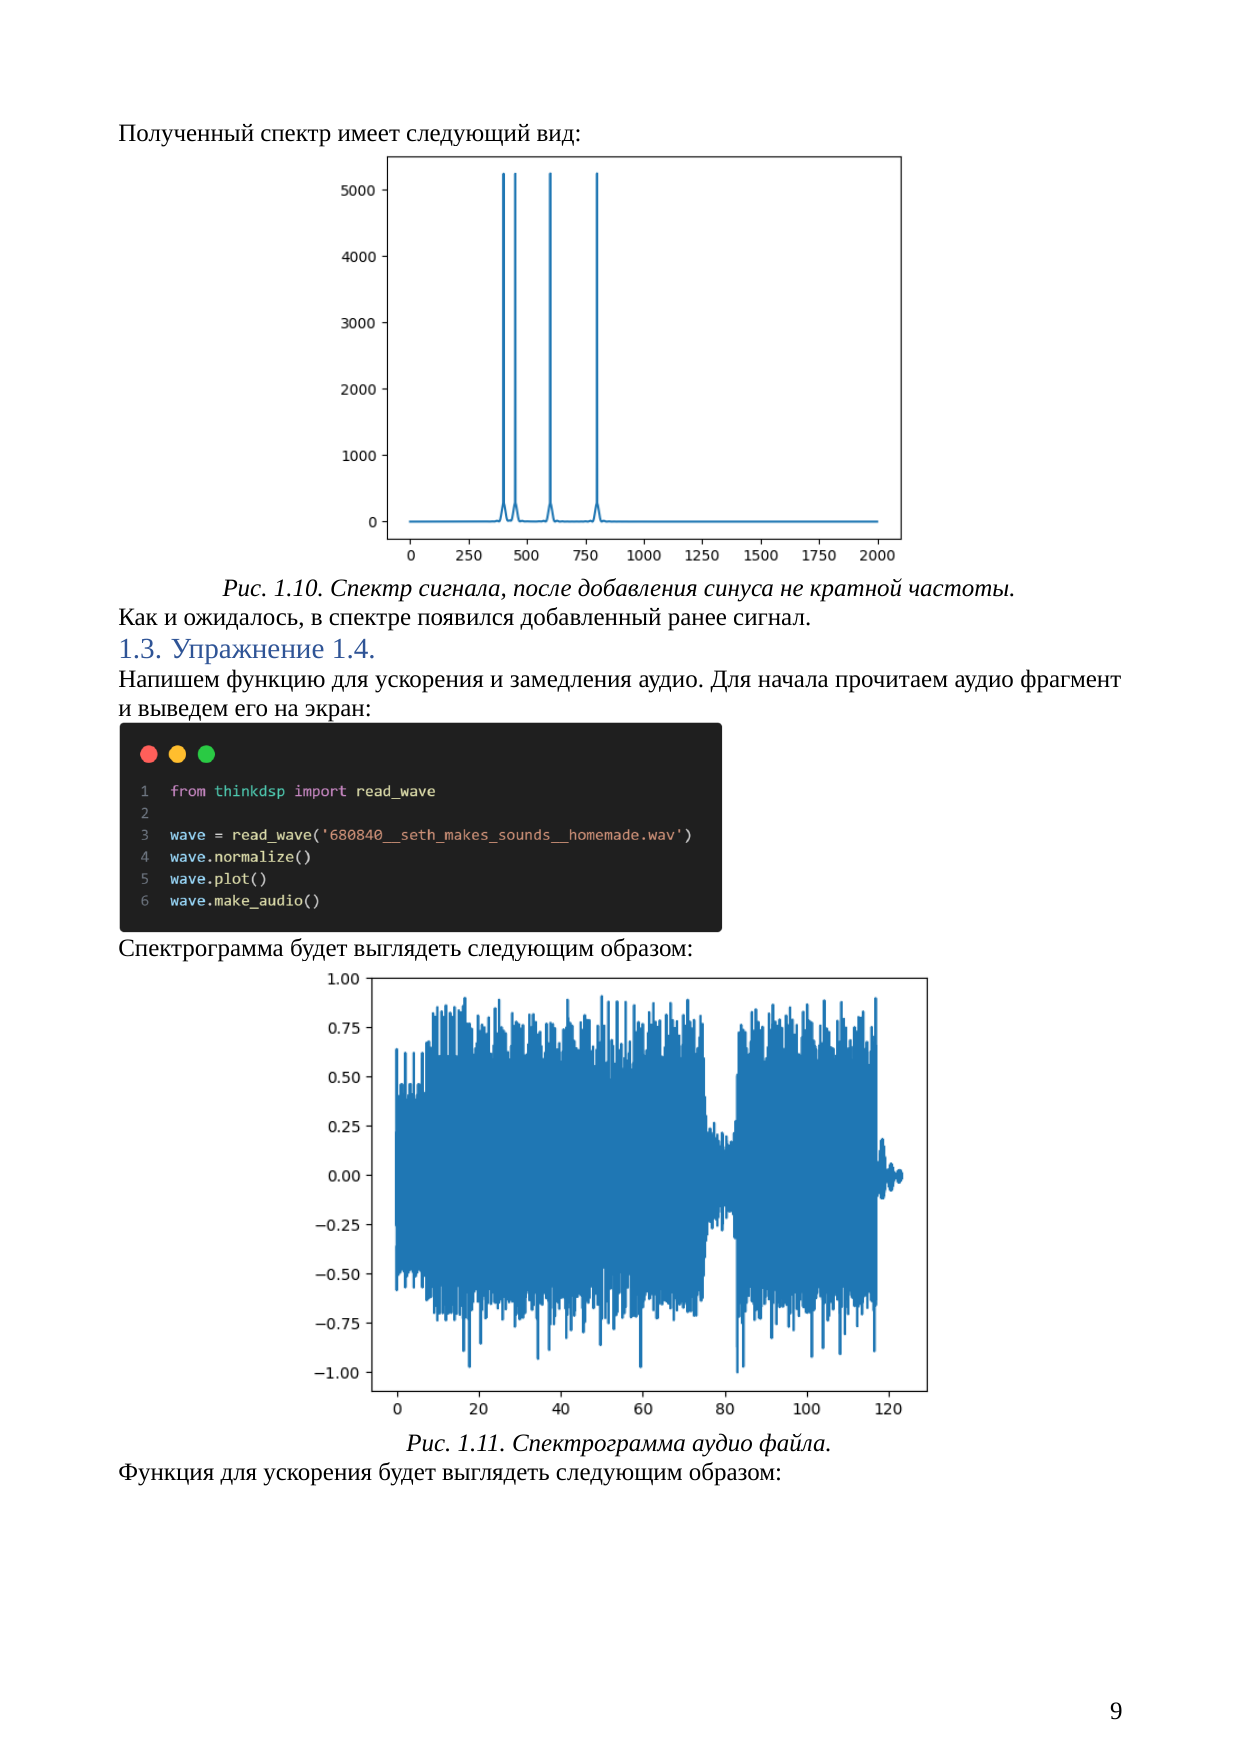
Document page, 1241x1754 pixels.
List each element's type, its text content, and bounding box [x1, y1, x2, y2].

picture [302, 961, 938, 1429]
picture [118, 722, 723, 933]
text Как и ожидалось, в спектре появился добавленный ранее сигнал. [118, 602, 1122, 631]
text Функция для ускорения будет выглядеть следующим образом: [118, 1457, 1122, 1486]
picture [331, 146, 910, 574]
text Полученный спектр имеет следующий вид: [118, 118, 1122, 147]
text Рис. 1.10. Спектр сигнала, после добавления синуса не кратной частоты. [118, 573, 1122, 602]
subtitle Упражнение 1.4. [118, 631, 1122, 664]
text Рис. 1.11. Спектрограмма аудио файла. [118, 1428, 1122, 1457]
text Напишем функцию для ускорения и замедления аудио. Для начала прочитаем аудио фрагмент и выведем его на экран: [118, 664, 1122, 722]
text Спектрограмма будет выглядеть следующим образом: [118, 933, 1122, 962]
